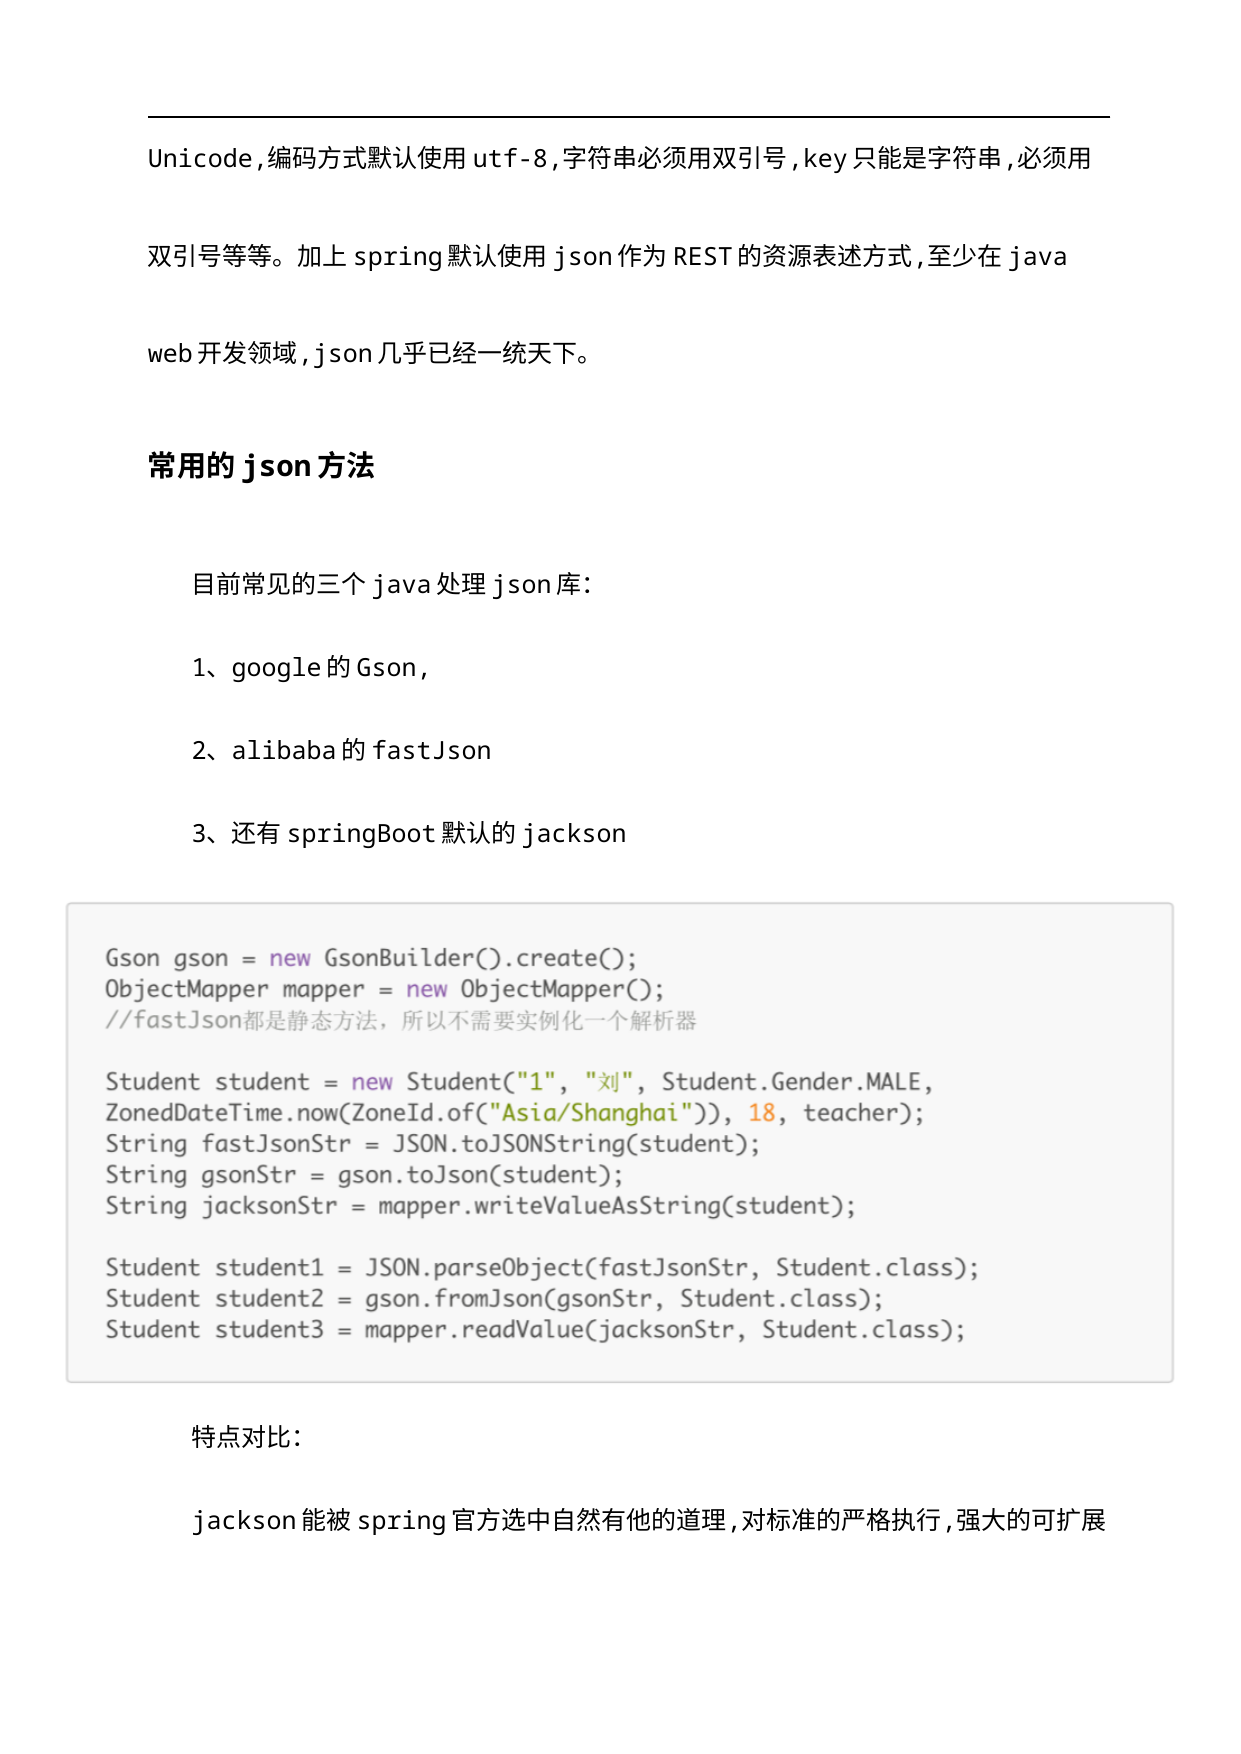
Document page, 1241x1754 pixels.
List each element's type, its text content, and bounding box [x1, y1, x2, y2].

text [148, 1486, 1110, 1551]
subtitle 常用的json方法 [148, 431, 1110, 496]
text 1、google的Gson, [148, 633, 1110, 698]
text 特点对比： [148, 1403, 1110, 1468]
text 3、还有springBoot默认的jackson [148, 799, 1110, 864]
text 2、alibaba的fastJson [148, 716, 1110, 781]
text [148, 124, 1110, 384]
picture [53, 893, 1185, 1392]
text 目前常见的三个java处理json库： [148, 550, 1110, 615]
